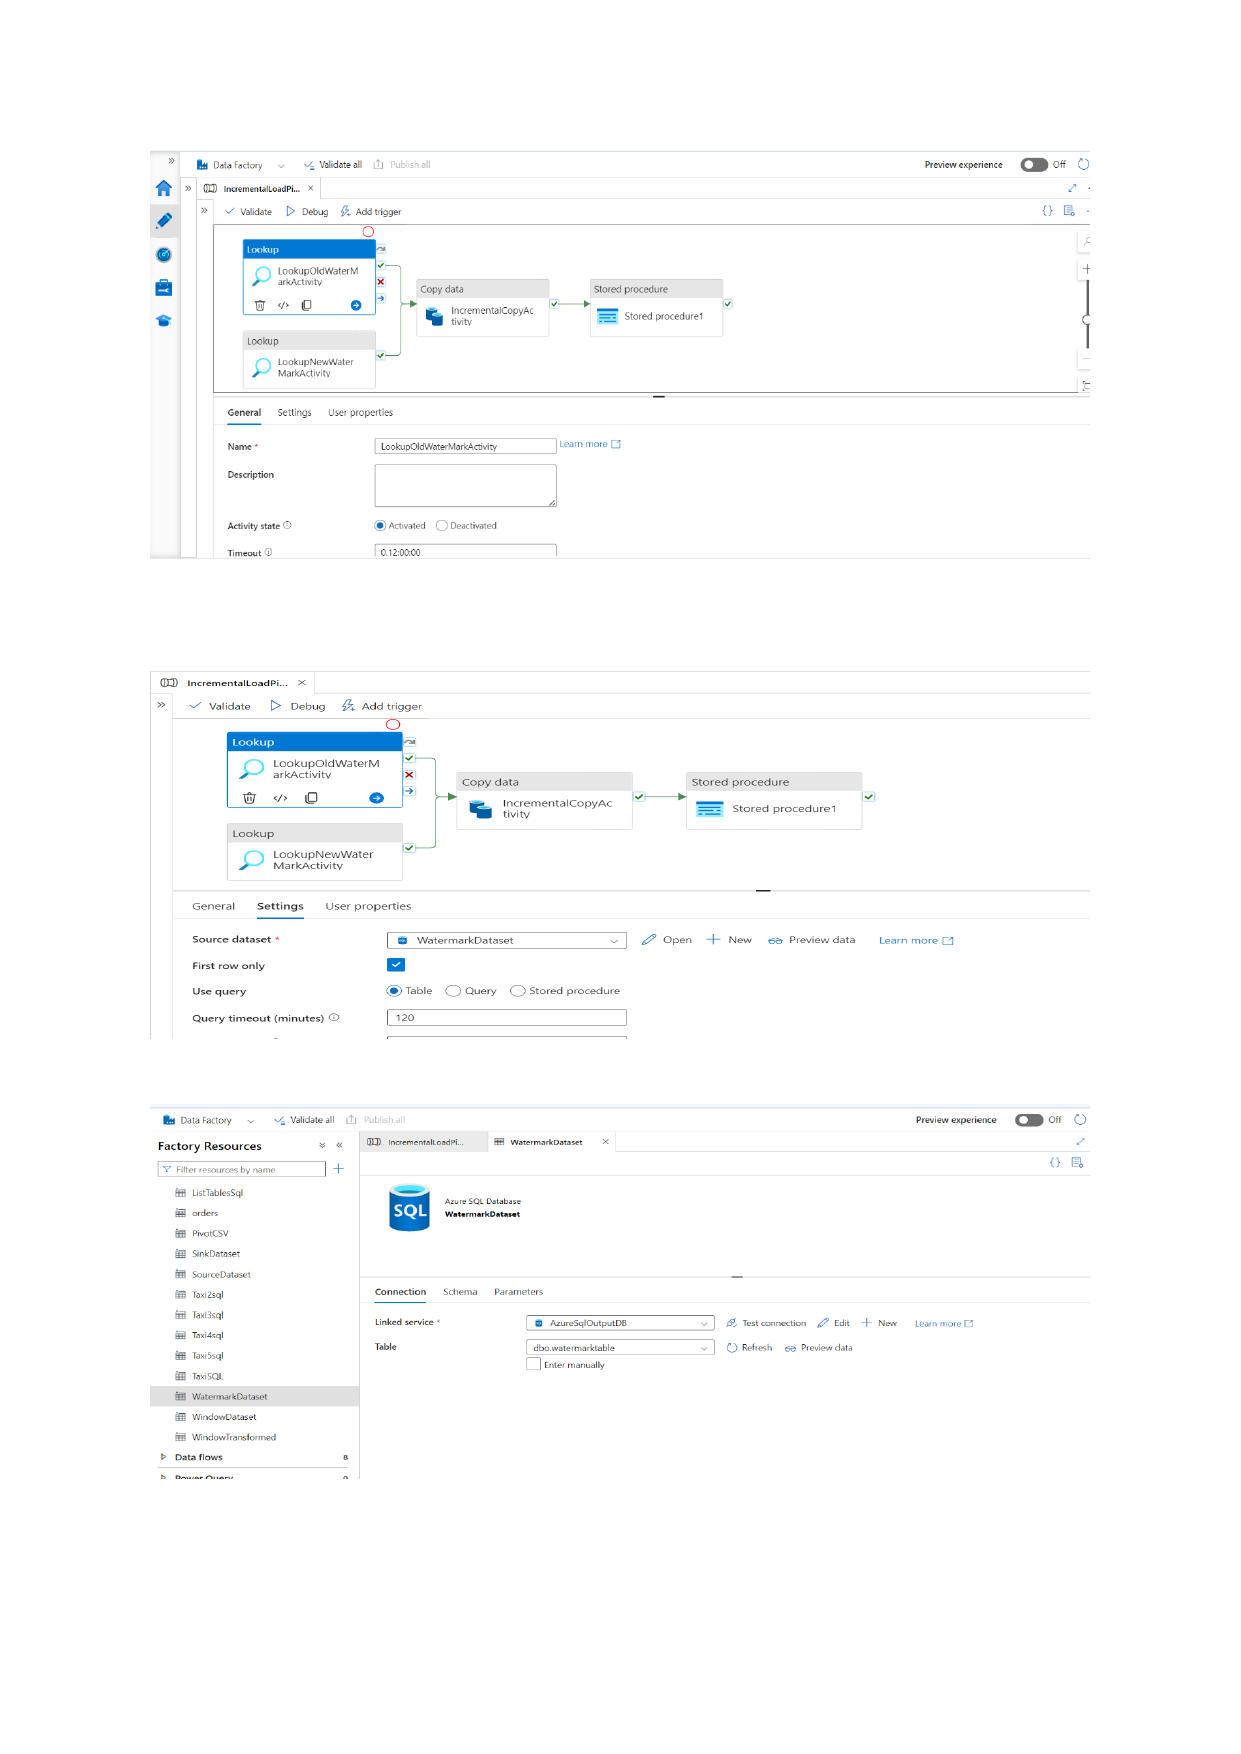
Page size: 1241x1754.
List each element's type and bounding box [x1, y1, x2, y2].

picture [150, 1104, 1091, 1479]
picture [150, 150, 1091, 559]
picture [150, 671, 1091, 1039]
